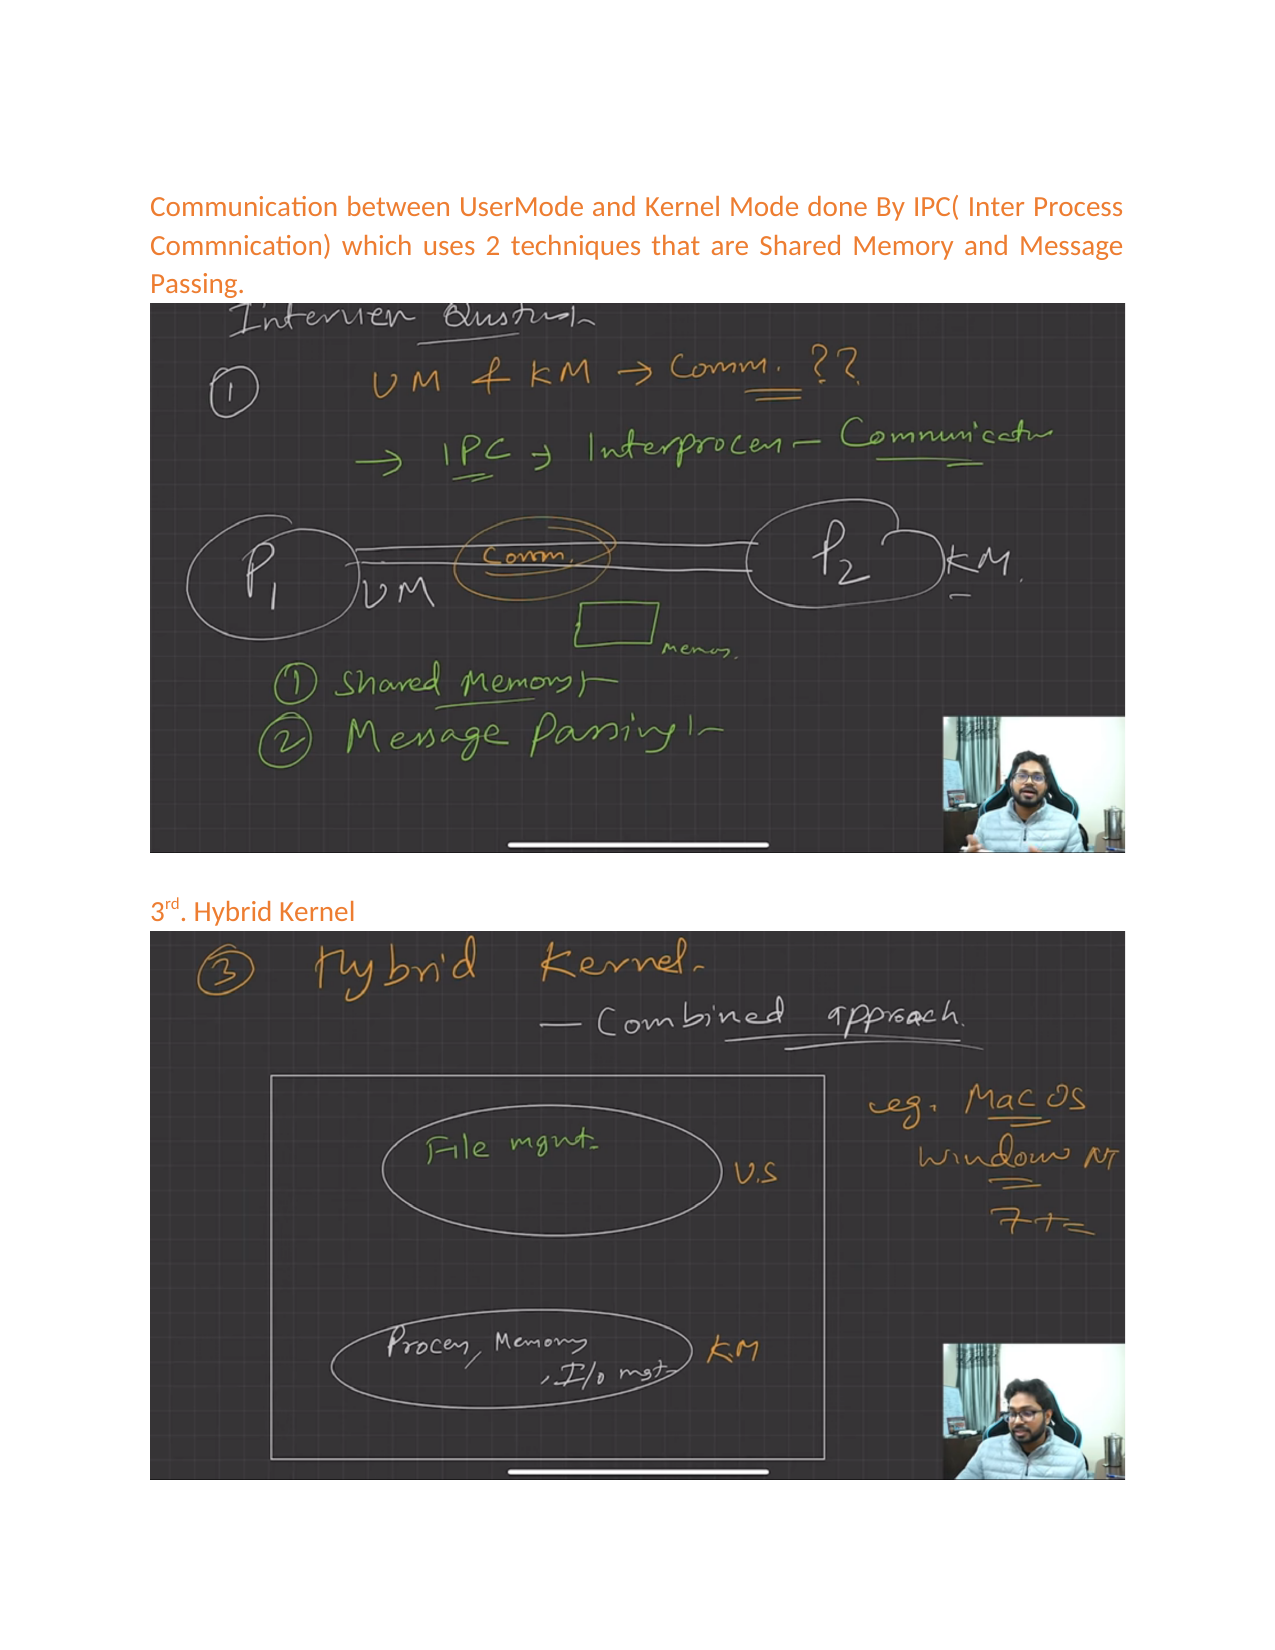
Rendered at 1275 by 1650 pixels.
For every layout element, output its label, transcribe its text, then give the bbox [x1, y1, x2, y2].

picture [150, 303, 1125, 853]
text Communication between UserMode and Kernel Mode done By IPC( Inter Process Commnication) which uses 2 techniques that are Shared Memory and Message Passing. [150, 188, 1125, 301]
text 3rd. Hybrid Kernel [150, 893, 1125, 928]
picture [150, 931, 1125, 1480]
